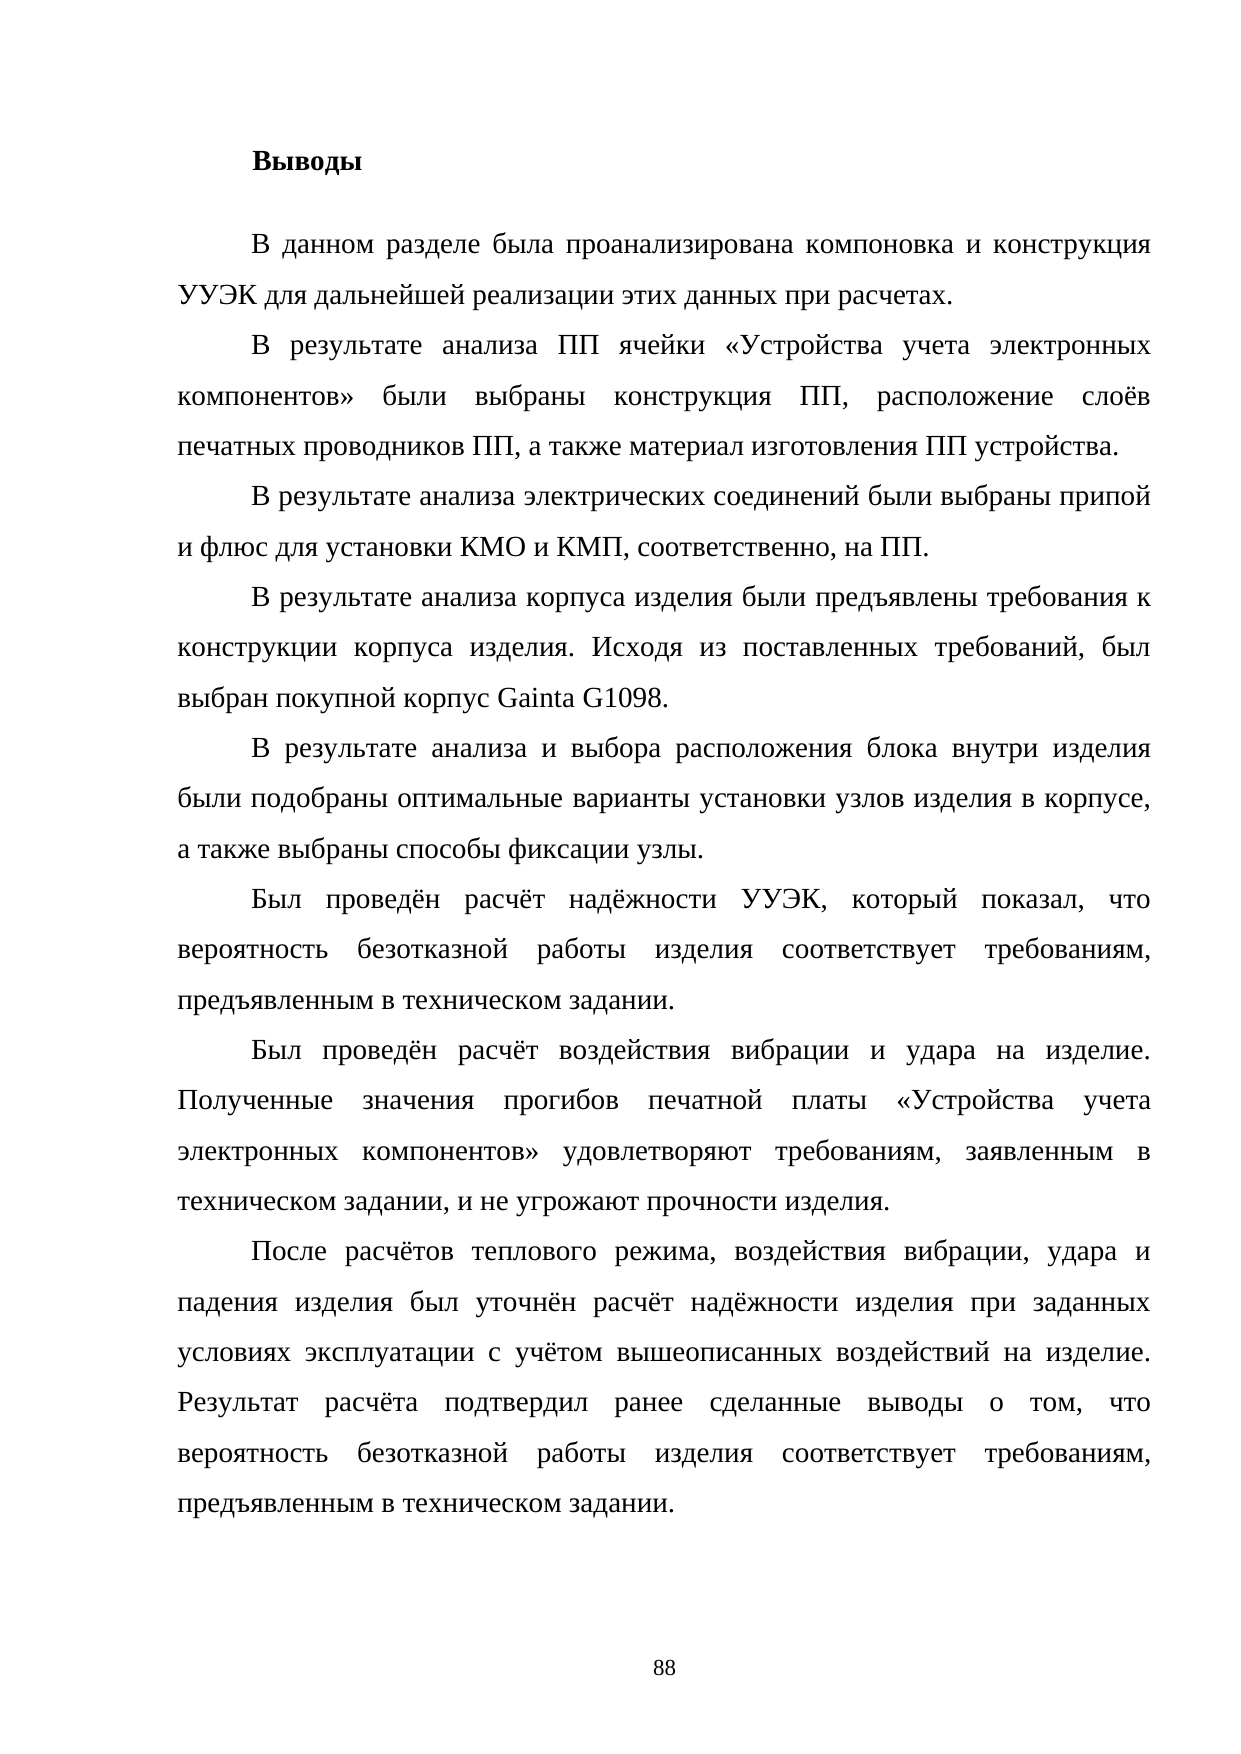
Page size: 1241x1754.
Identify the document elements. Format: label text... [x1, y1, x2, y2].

text В результате анализа корпуса изделия были предъявлены требования к конструкции корпуса изделия. Исходя из поставленных требований, был выбран покупной корпус Gainta G1098. [177, 579, 1152, 713]
text В результате анализа ПП ячейки «Устройства учета электронных компонентов» были выбраны конструкция ПП, расположение слоёв печатных проводников ПП, а также материал изготовления ПП устройства. [177, 327, 1152, 461]
text Был проведён расчёт надёжности УУЭК, который показал, что вероятность безотказной работы изделия соответствует требованиям, предъявленным в техническом задании. [177, 881, 1152, 1015]
text В данном разделе была проанализирована компоновка и конструкция УУЭК для дальнейшей реализации этих данных при расчетах. [177, 227, 1152, 310]
subtitle Выводы [177, 143, 1152, 177]
text Был проведён расчёт воздействия вибрации и удара на изделие. Полученные значения прогибов печатной платы «Устройства учета электронных компонентов» удовлетворяют требованиям, заявленным в техническом задании, и не угрожают прочности изделия. [177, 1032, 1152, 1217]
text В результате анализа и выбора расположения блока внутри изделия были подобраны оптимальные варианты установки узлов изделия в корпусе, а также выбраны способы фиксации узлы. [177, 730, 1152, 864]
text После расчётов теплового режима, воздействия вибрации, удара и падения изделия был уточнён расчёт надёжности изделия при заданных условиях эксплуатации с учётом вышеописанных воздействий на изделие. Результат расчёта подтвердил ранее сделанные выводы о том, что вероятность безотказной работы изделия соответствует требованиям, предъявленным в техническом задании. [177, 1233, 1152, 1519]
text В результате анализа электрических соединений были выбраны припой и флюс для установки КМО и КМП, соответственно, на ПП. [177, 478, 1152, 562]
